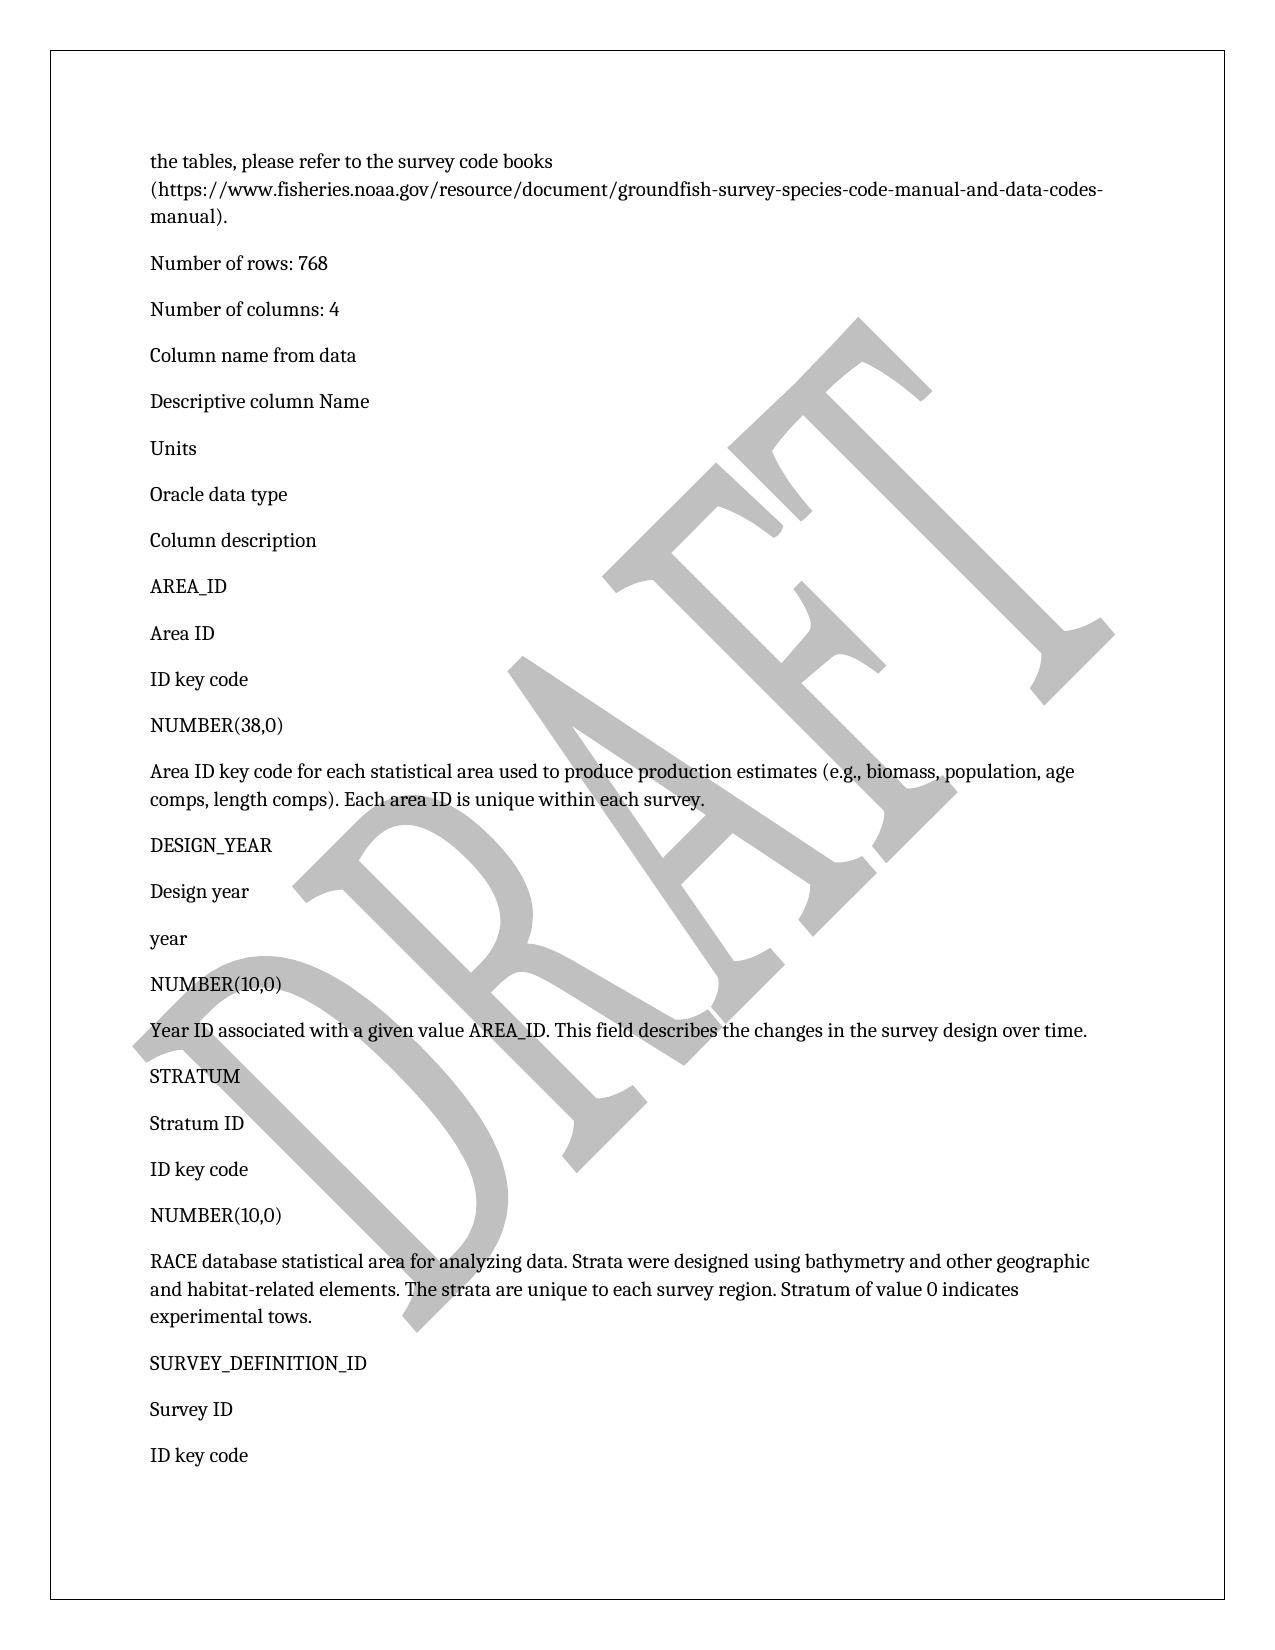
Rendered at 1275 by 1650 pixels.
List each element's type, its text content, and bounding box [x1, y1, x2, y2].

text SURVEY_DEFINITION_ID [150, 1351, 1125, 1375]
text ID key code [150, 667, 1125, 691]
text NUMBER(38,0) [150, 714, 1125, 738]
text Units [150, 436, 1125, 460]
text Survey ID [150, 1397, 1125, 1421]
text ID key code [150, 1157, 1125, 1181]
text Oracle data type [150, 482, 1125, 506]
text Column description [150, 529, 1125, 553]
text NUMBER(10,0) [150, 1204, 1125, 1228]
text Area ID key code for each statistical area used to produce production estimates (e.g., biomass, population, age comps, length comps). Each area ID is unique within each survey. [150, 760, 1125, 811]
text DESIGN_YEAR [150, 834, 1125, 858]
text ID key code [150, 1444, 1125, 1468]
text AREA_ID [150, 575, 1125, 599]
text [150, 150, 1125, 229]
text Year ID associated with a given value AREA_ID. This field describes the changes in the survey design over time. [150, 1019, 1125, 1043]
text Stratum ID [150, 1111, 1125, 1135]
text NUMBER(10,0) [150, 972, 1125, 996]
text Number of rows: 768 [150, 251, 1125, 275]
text RACE database statistical area for analyzing data. Strata were designed using bathymetry and other geographic and habitat-related elements. The strata are unique to each survey region. Stratum of value 0 indicates experimental tows. [150, 1250, 1125, 1329]
text Area ID [150, 621, 1125, 645]
text STRATUM [150, 1065, 1125, 1089]
text Descriptive column Name [150, 390, 1125, 414]
text Number of columns: 4 [150, 297, 1125, 321]
text Design year [150, 880, 1125, 904]
text Column name from data [150, 344, 1125, 368]
text year [150, 926, 1125, 950]
